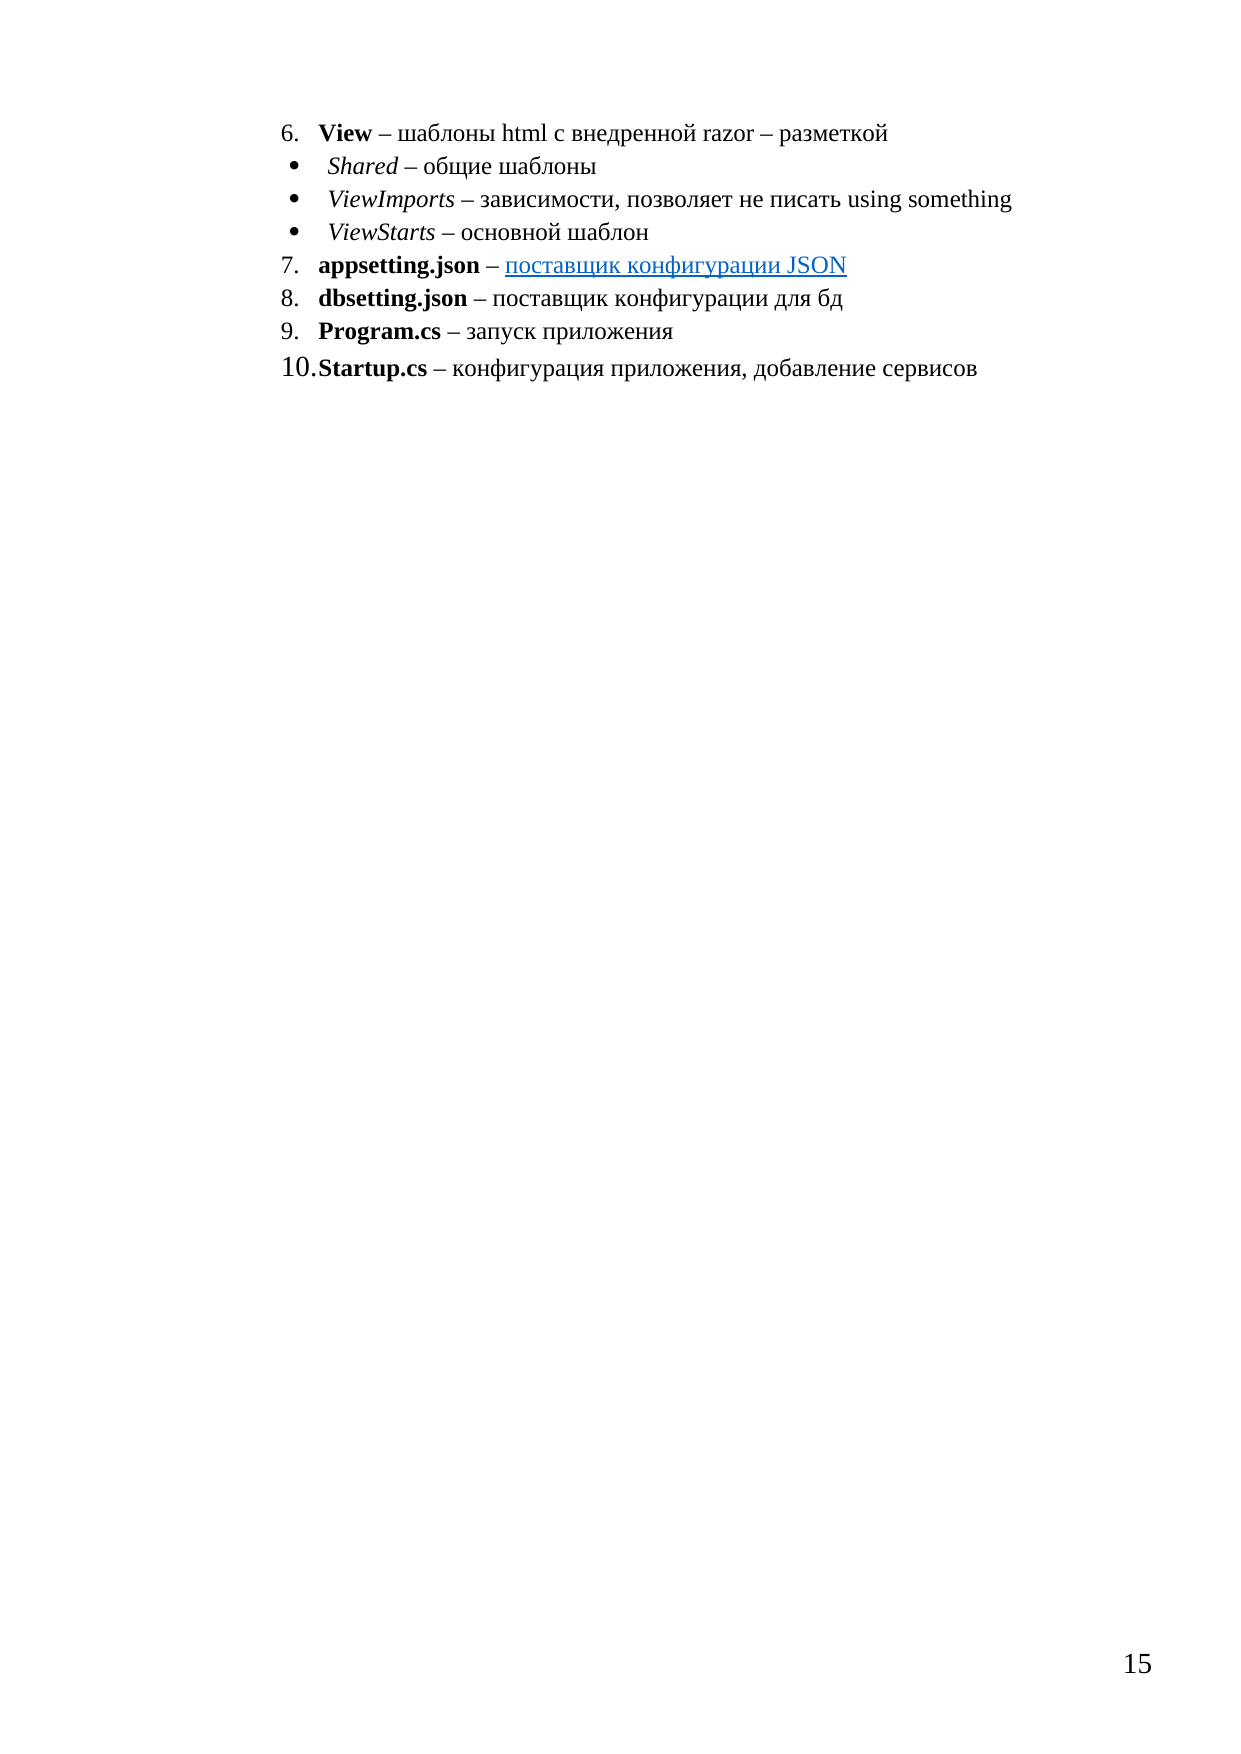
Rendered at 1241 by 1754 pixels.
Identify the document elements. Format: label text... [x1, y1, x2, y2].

list appsetting.json – поставщик конфигурации JSON [281, 250, 1152, 279]
list View – шаблоны html с внедренной razor – разметкой [281, 118, 1152, 147]
list dbsetting.json – поставщик конфигурации для бд [281, 283, 1152, 312]
list Shared – общие шаблоны [290, 151, 1152, 180]
list ViewImports – зависимости, позволяет не писать using something [290, 184, 1152, 213]
list ViewStarts – основной шаблон [290, 217, 1152, 246]
list Program.cs – запуск приложения [281, 316, 1152, 345]
list Startup.cs – конфигурация приложения, добавление сервисов [281, 349, 1152, 383]
